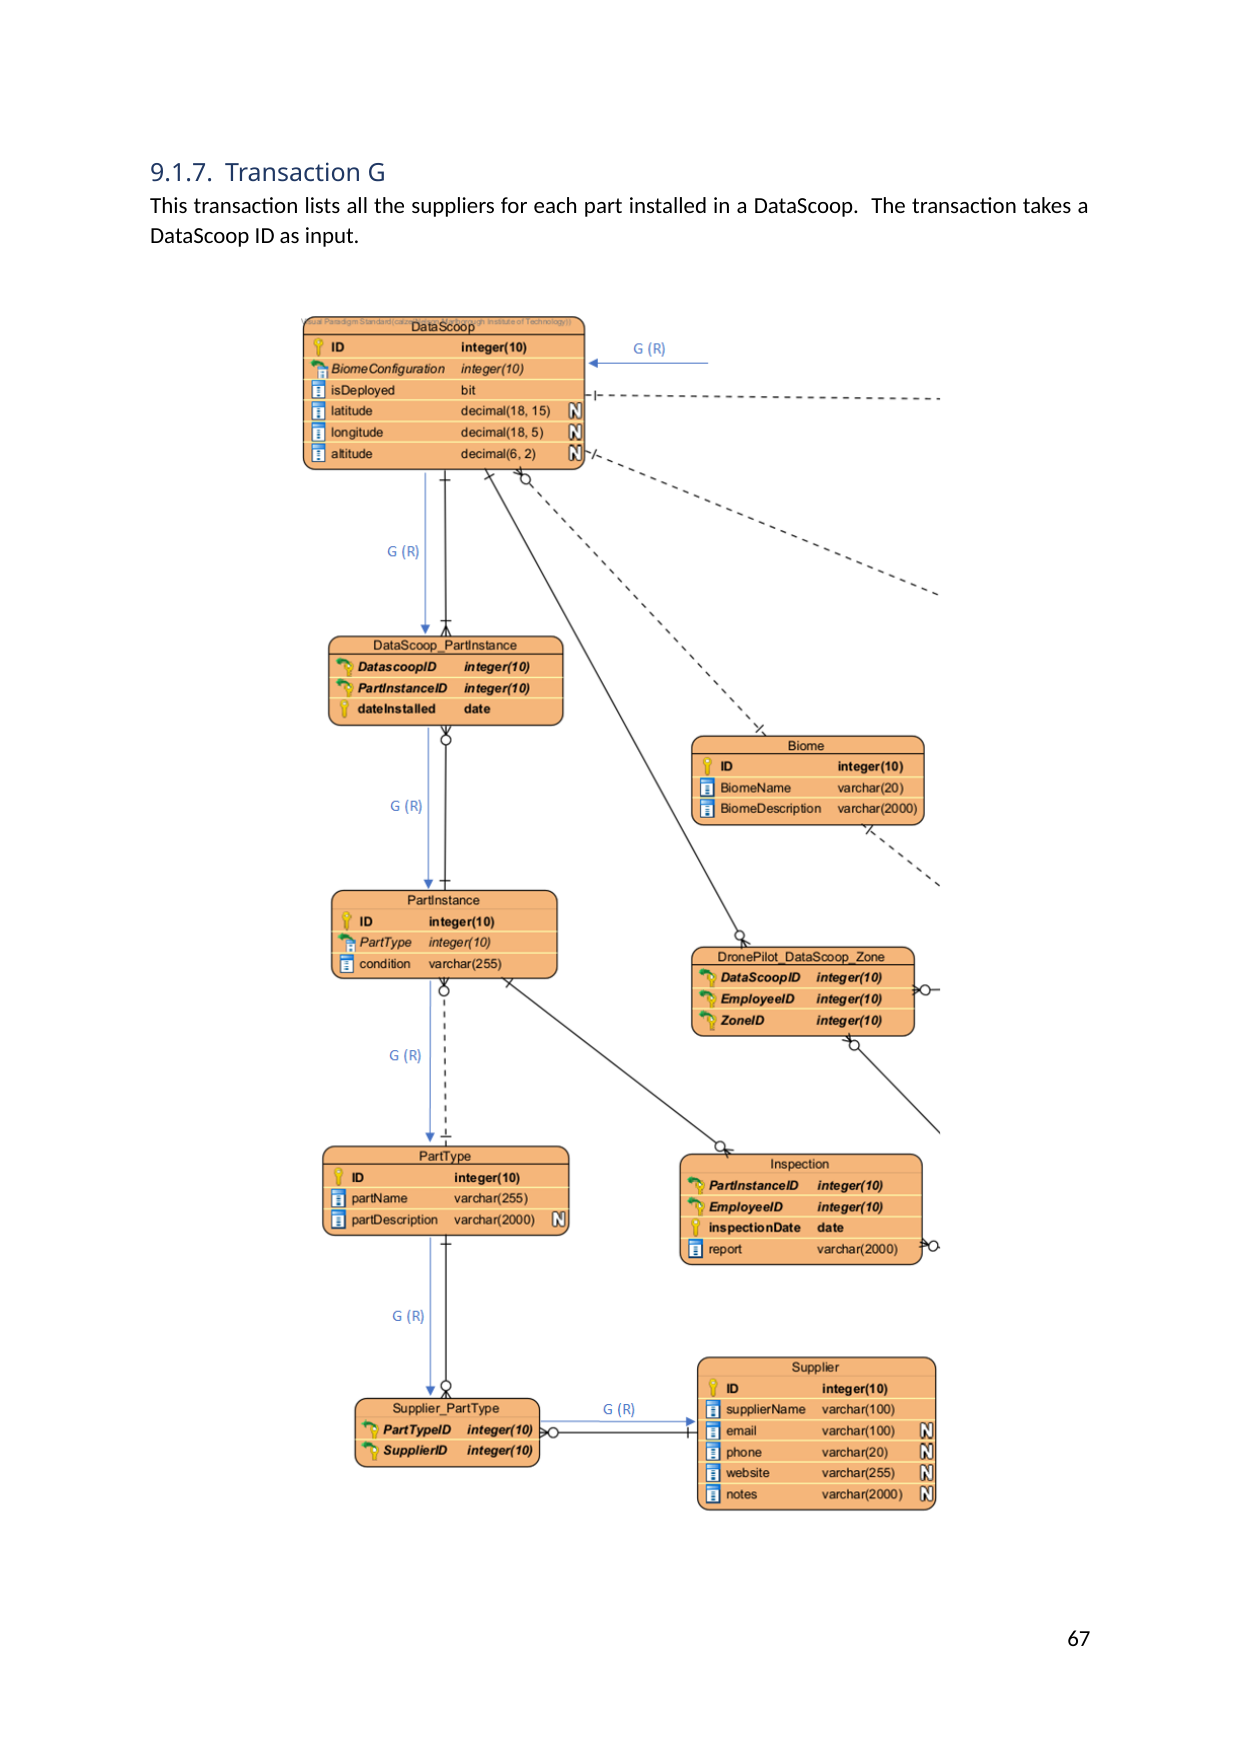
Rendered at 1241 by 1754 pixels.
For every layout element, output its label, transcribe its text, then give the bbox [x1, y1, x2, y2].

picture [300, 315, 941, 1544]
subtitle Transaction G [150, 154, 1090, 188]
text This transaction lists all the suppliers for each part installed in a DataScoop. The transaction takes a DataScoop ID as input. [150, 191, 1090, 249]
